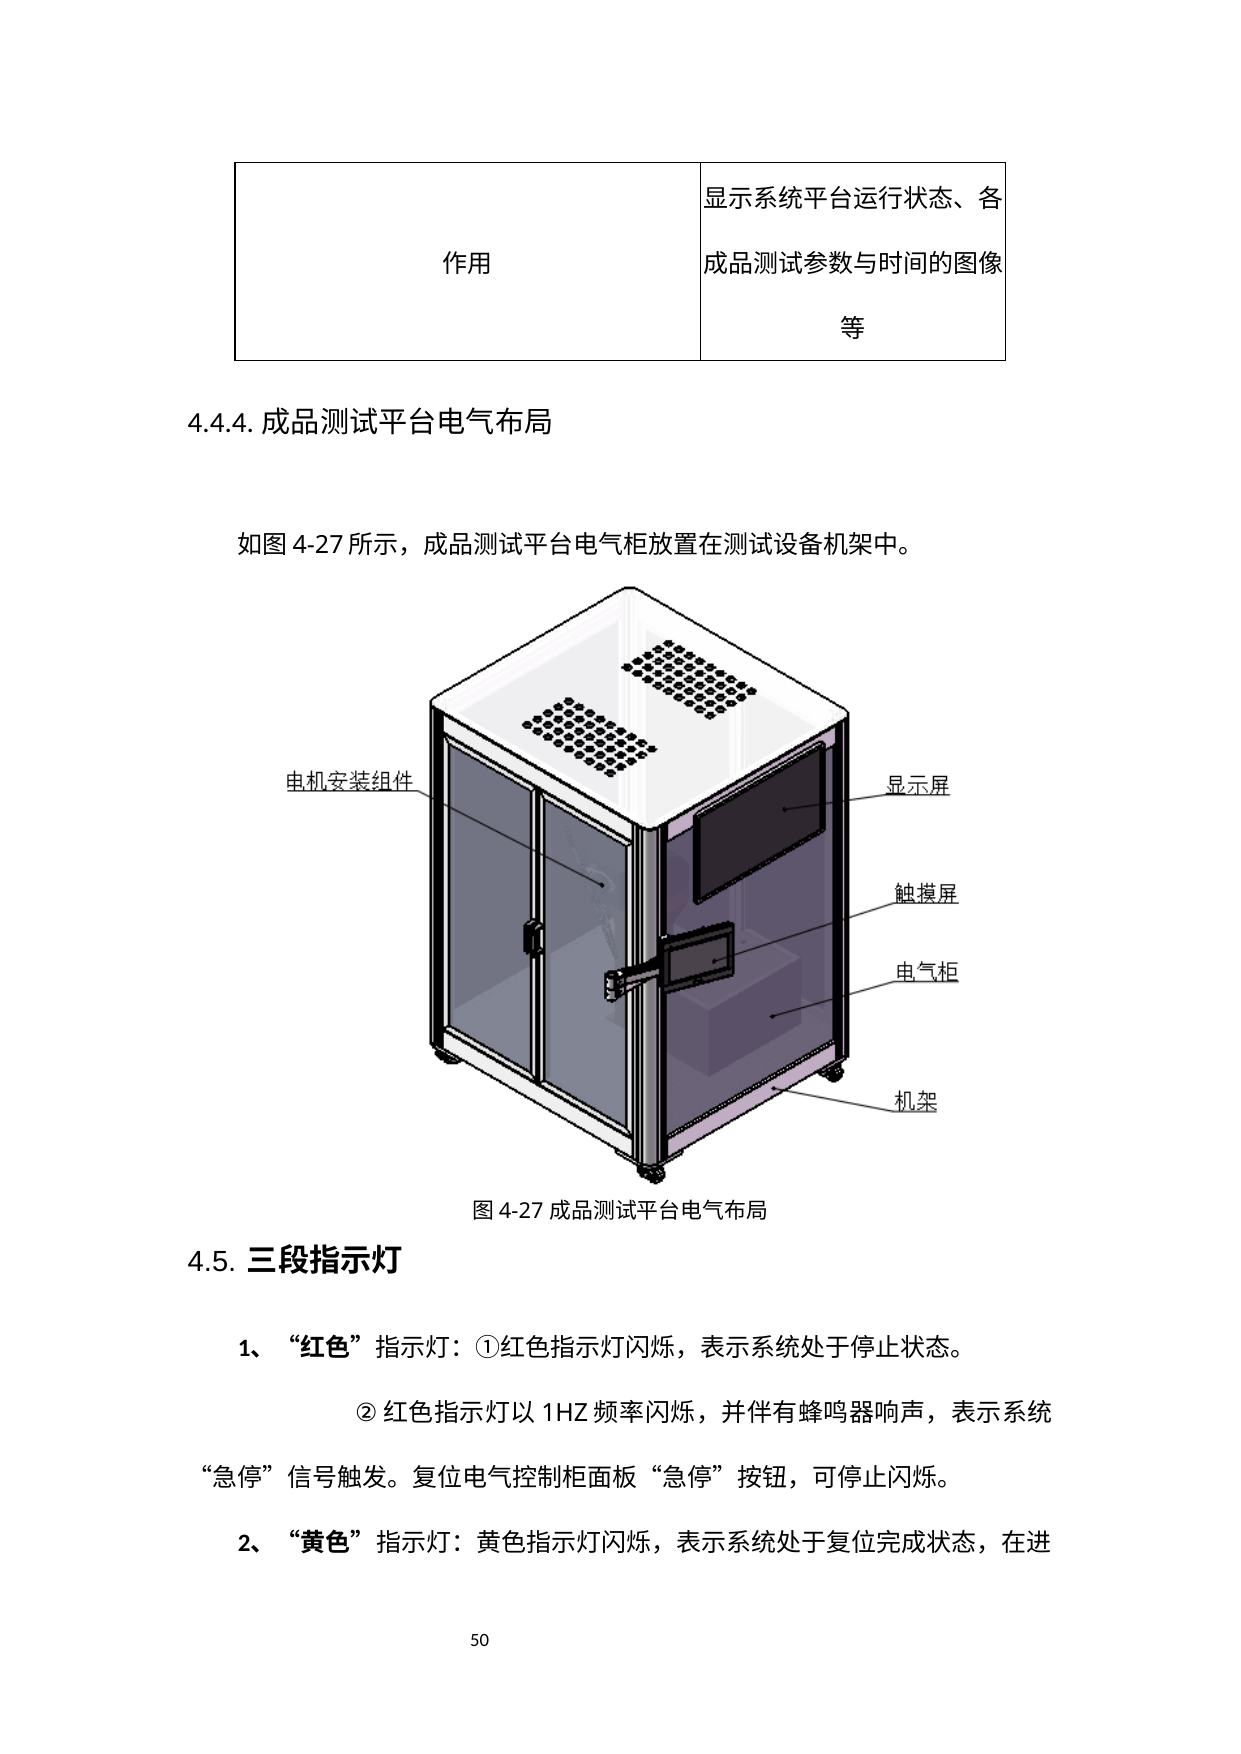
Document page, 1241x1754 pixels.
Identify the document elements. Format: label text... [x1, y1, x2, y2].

text 图4-27 成品测试平台电气布局 [187, 1193, 1053, 1226]
table_cell 作用 [236, 163, 700, 359]
subtitle 成品测试平台电气布局 [187, 388, 1053, 453]
table_cell 显示系统平台运行状态、各成品测试参数与时间的图像等 [701, 163, 1005, 359]
text 1、“红色”指示灯：①红色指示灯闪烁，表示系统处于停止状态。 [187, 1313, 1053, 1378]
text 如图4-27所示，成品测试平台电气柜放置在测试设备机架中。 [187, 511, 1053, 576]
picture [264, 575, 976, 1191]
subtitle 三段指示灯 [187, 1226, 1053, 1291]
text ②红色指示灯以1HZ频率闪烁，并伴有蜂鸣器响声，表示系统“急停”信号触发。复位电气控制柜面板“急停”按钮，可停止闪烁。 [187, 1378, 1053, 1508]
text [187, 1508, 1053, 1573]
